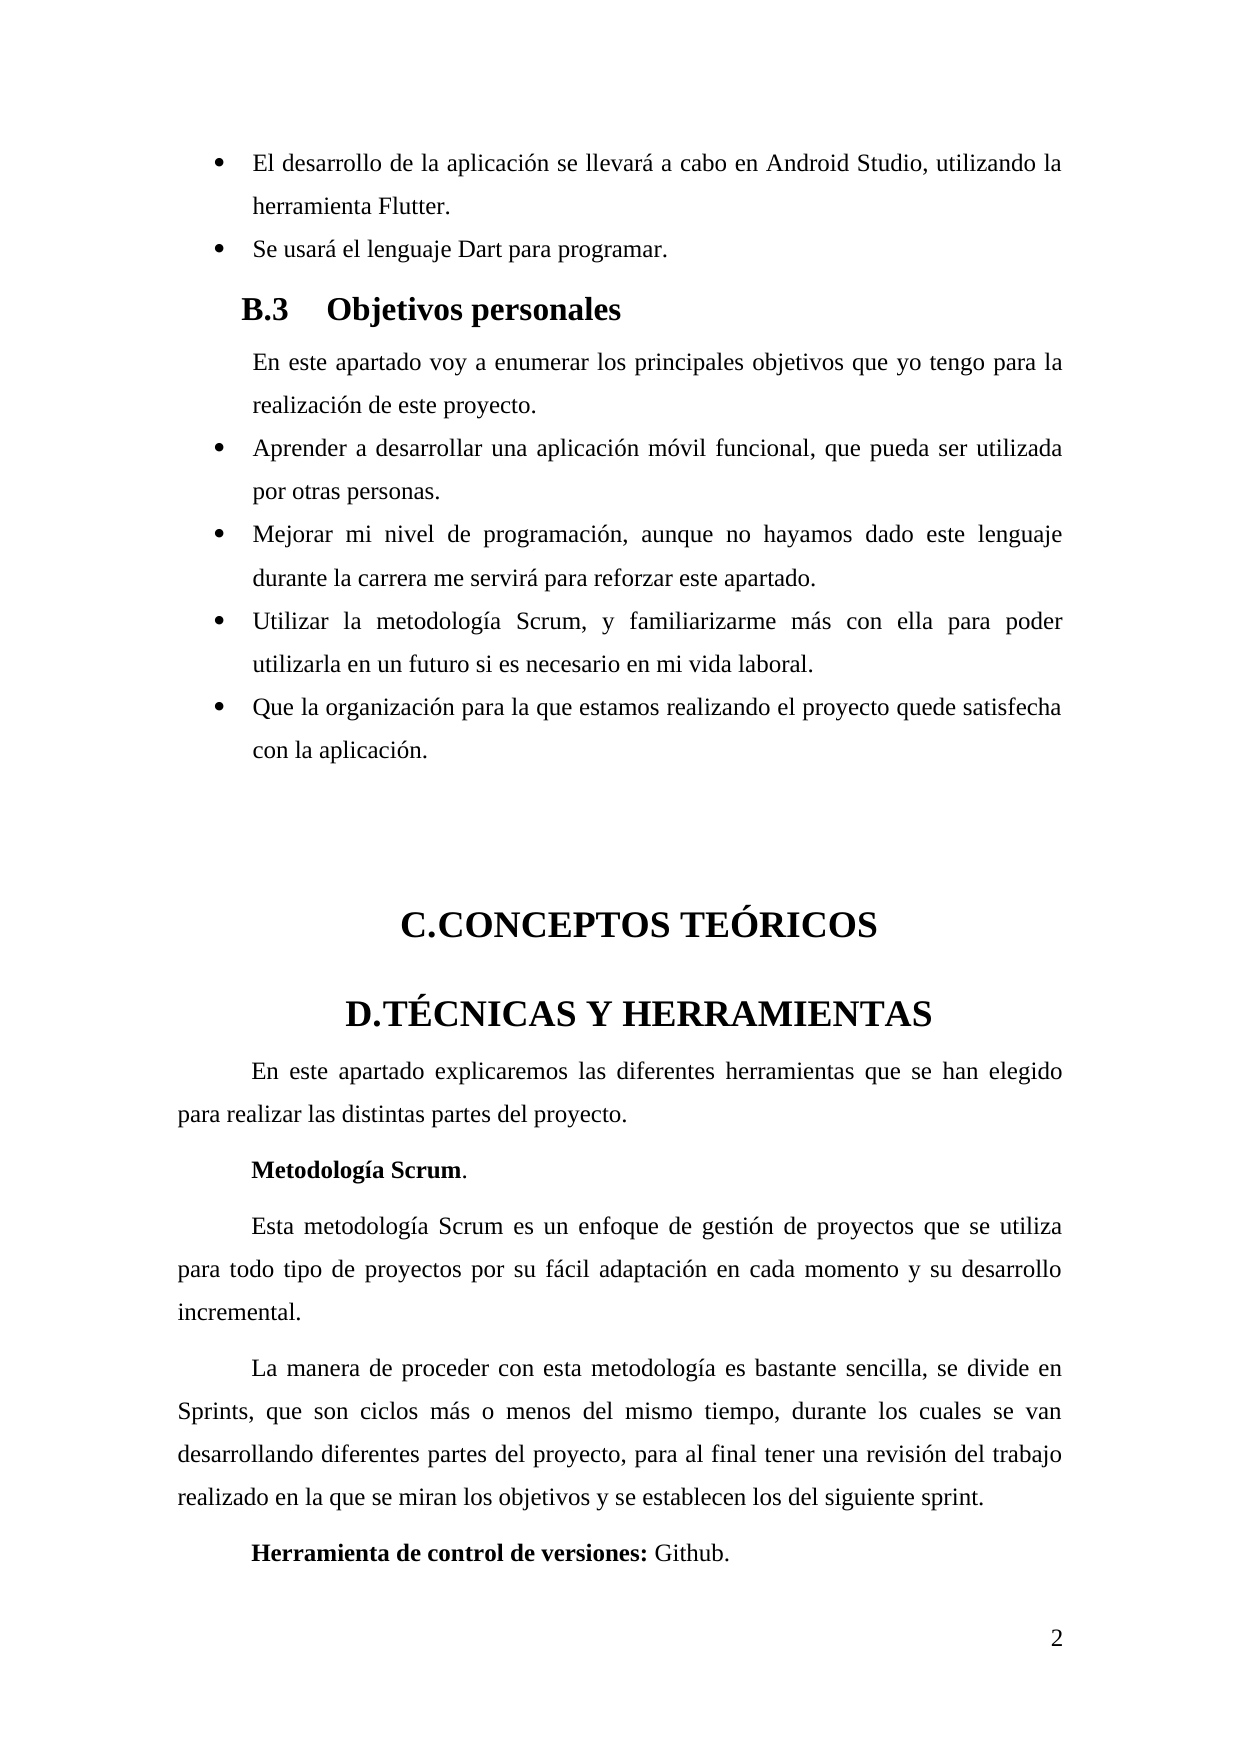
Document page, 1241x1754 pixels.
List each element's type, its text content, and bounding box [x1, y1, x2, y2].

text La manera de proceder con esta metodología es bastante sencilla, se divide en Sprints, que son ciclos más o menos del mismo tiempo, durante los cuales se van desarrollando diferentes partes del proyecto, para al final tener una revisión del trabajo realizado en la que se miran los objetivos y se establecen los del siguiente sprint. [177, 1353, 1063, 1511]
subtitle Objetivos personales [288, 289, 1063, 328]
list En este apartado voy a enumerar los principales objetivos que yo tengo para la realización de este proyecto. [252, 347, 1063, 419]
text Herramienta de control de versiones: Github. [177, 1538, 1063, 1566]
list El desarrollo de la aplicación se llevará a cabo en Android Studio, utilizando la herramienta Flutter. [215, 148, 1063, 219]
text Esta metodología Scrum es un enfoque de gestión de proyectos que se utiliza para todo tipo de proyectos por su fácil adaptación en cada momento y su desarrollo incremental. [177, 1211, 1063, 1326]
list Mejorar mi nivel de programación, aunque no hayamos dado este lenguaje durante la carrera me servirá para reforzar este apartado. [215, 519, 1063, 591]
text En este apartado explicaremos las diferentes herramientas que se han elegido para realizar las distintas partes del proyecto. [177, 1056, 1063, 1128]
list Aprender a desarrollar una aplicación móvil funcional, que pueda ser utilizada por otras personas. [215, 433, 1063, 505]
list Utilizar la metodología Scrum, y familiarizarme más con ella para poder utilizarla en un futuro si es necesario en mi vida laboral. [215, 606, 1063, 678]
list Que la organización para la que estamos realizando el proyecto quede satisfecha con la aplicación. [215, 692, 1063, 764]
list Se usará el lenguaje Dart para programar. [215, 234, 1063, 263]
subtitle CONCEPTOS TEÓRICOS [215, 902, 1063, 945]
subtitle TÉCNICAS Y HERRAMIENTAS [215, 992, 1063, 1035]
text Metodología Scrum. [177, 1155, 1063, 1184]
